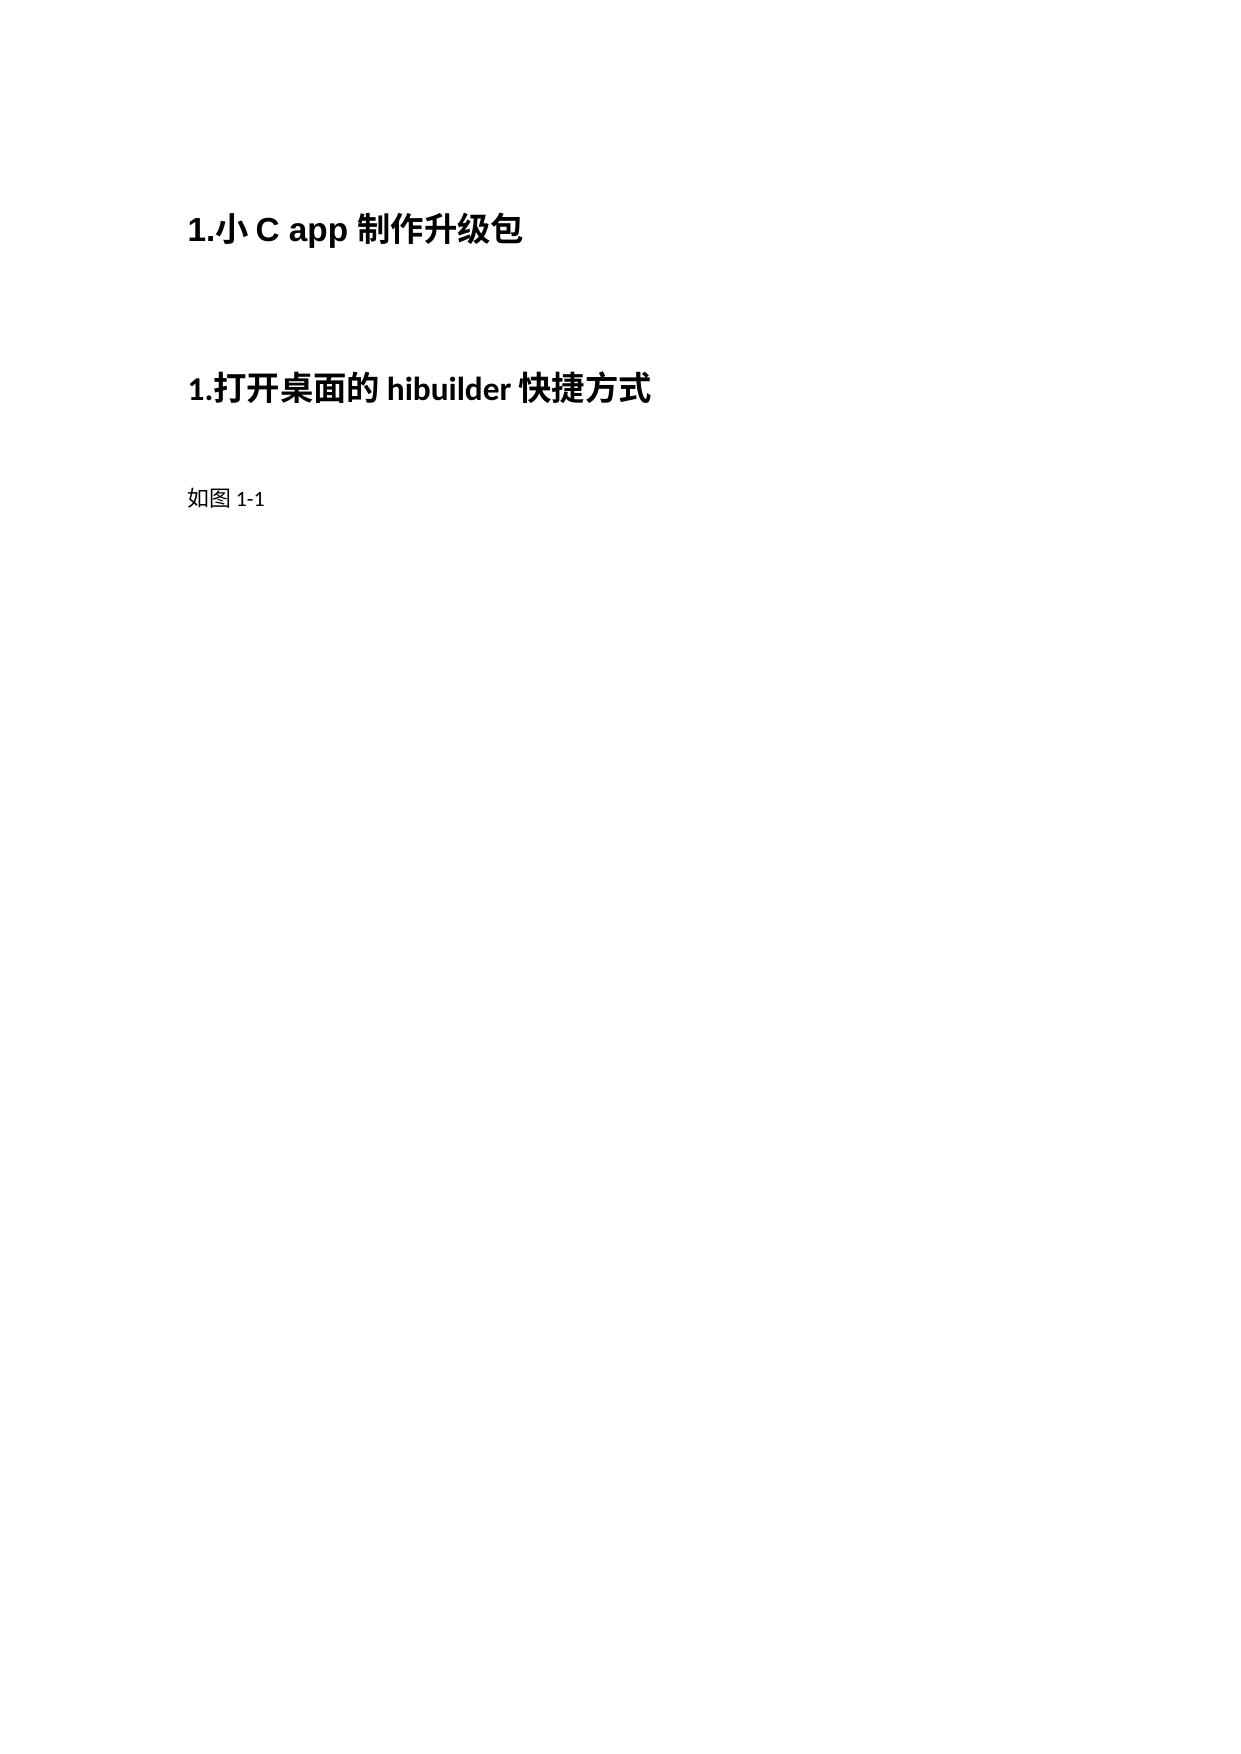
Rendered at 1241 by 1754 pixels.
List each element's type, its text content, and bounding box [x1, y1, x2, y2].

subtitle 打开桌面的hibuilder快捷方式 [187, 354, 1053, 419]
subtitle 小C app 制作升级包 [187, 194, 1053, 259]
text 如图1-1 [187, 481, 1053, 513]
